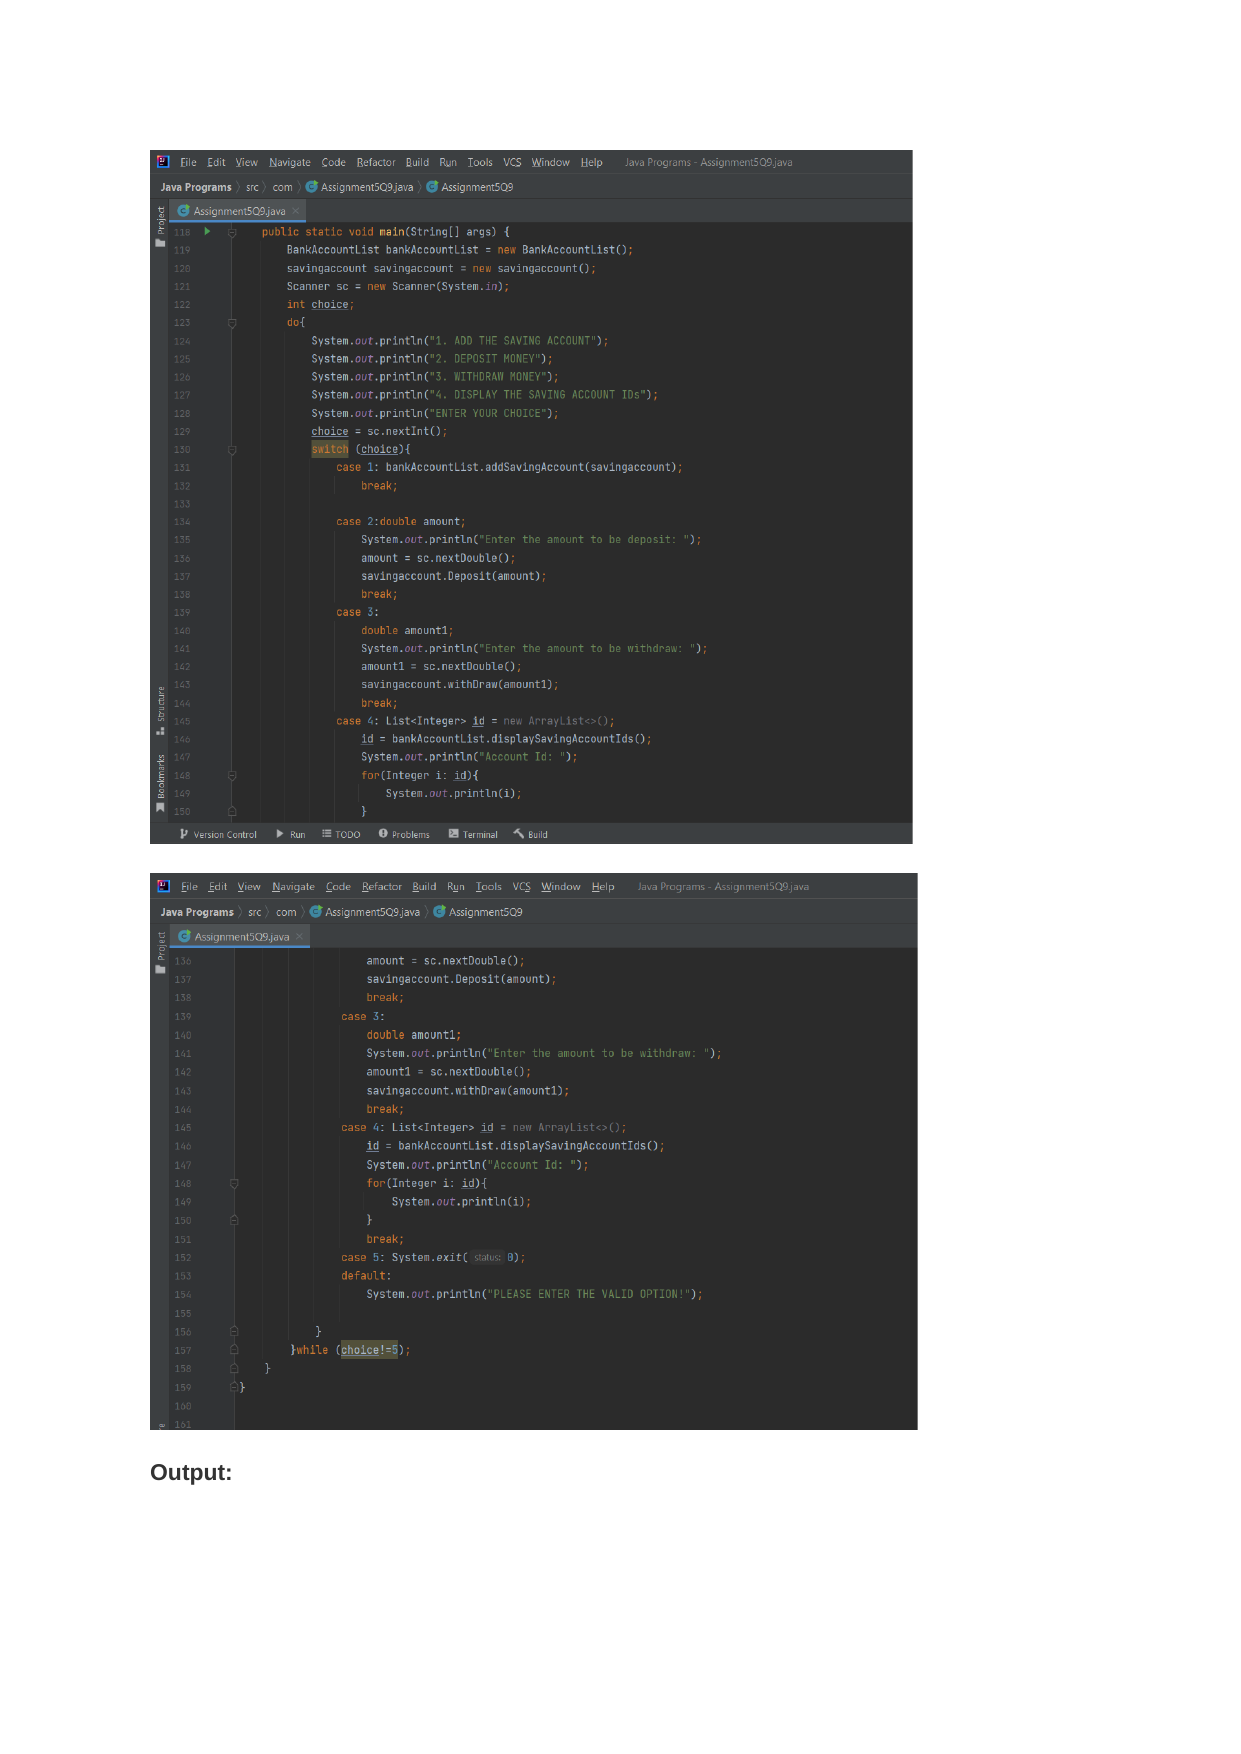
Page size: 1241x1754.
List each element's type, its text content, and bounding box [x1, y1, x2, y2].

text Output: [150, 1459, 1090, 1485]
picture [150, 150, 913, 844]
picture [150, 873, 918, 1430]
